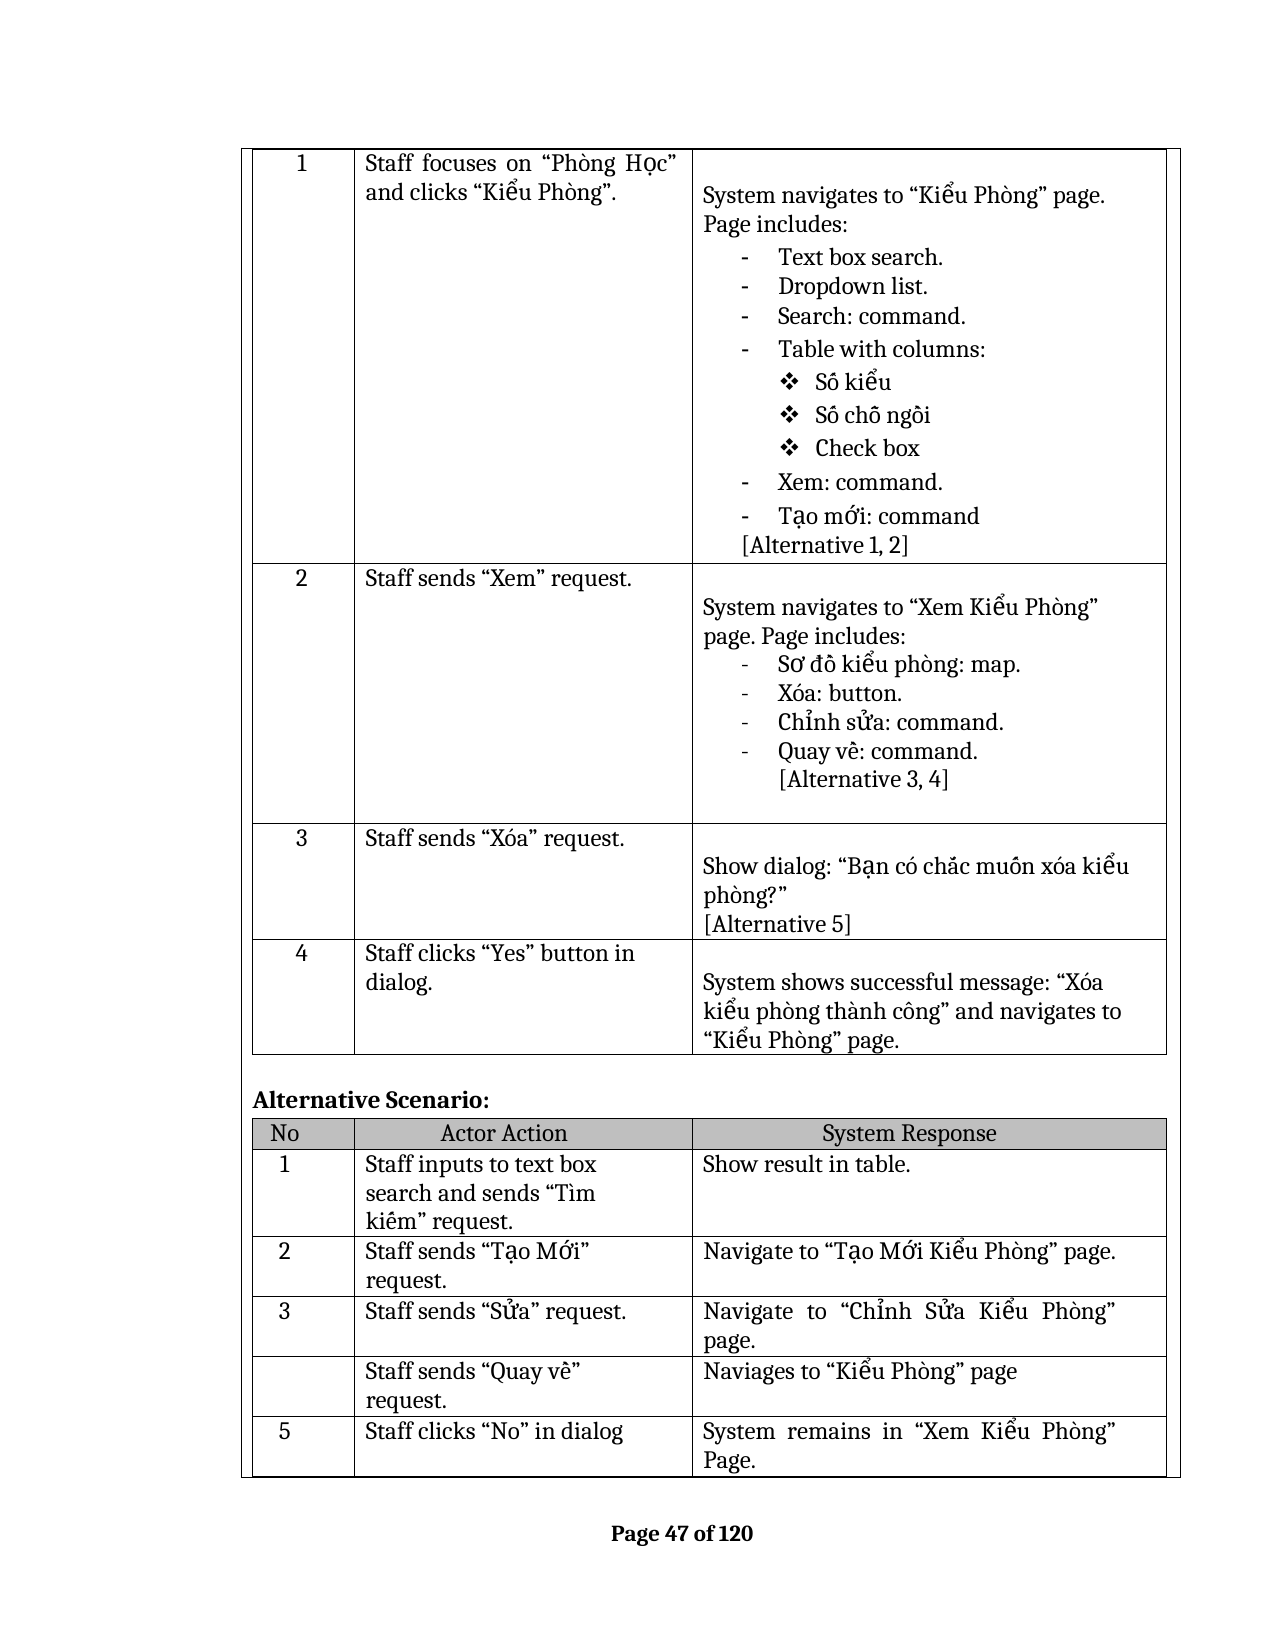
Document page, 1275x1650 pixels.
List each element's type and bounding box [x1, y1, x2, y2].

table_cell [242, 149, 1180, 1477]
